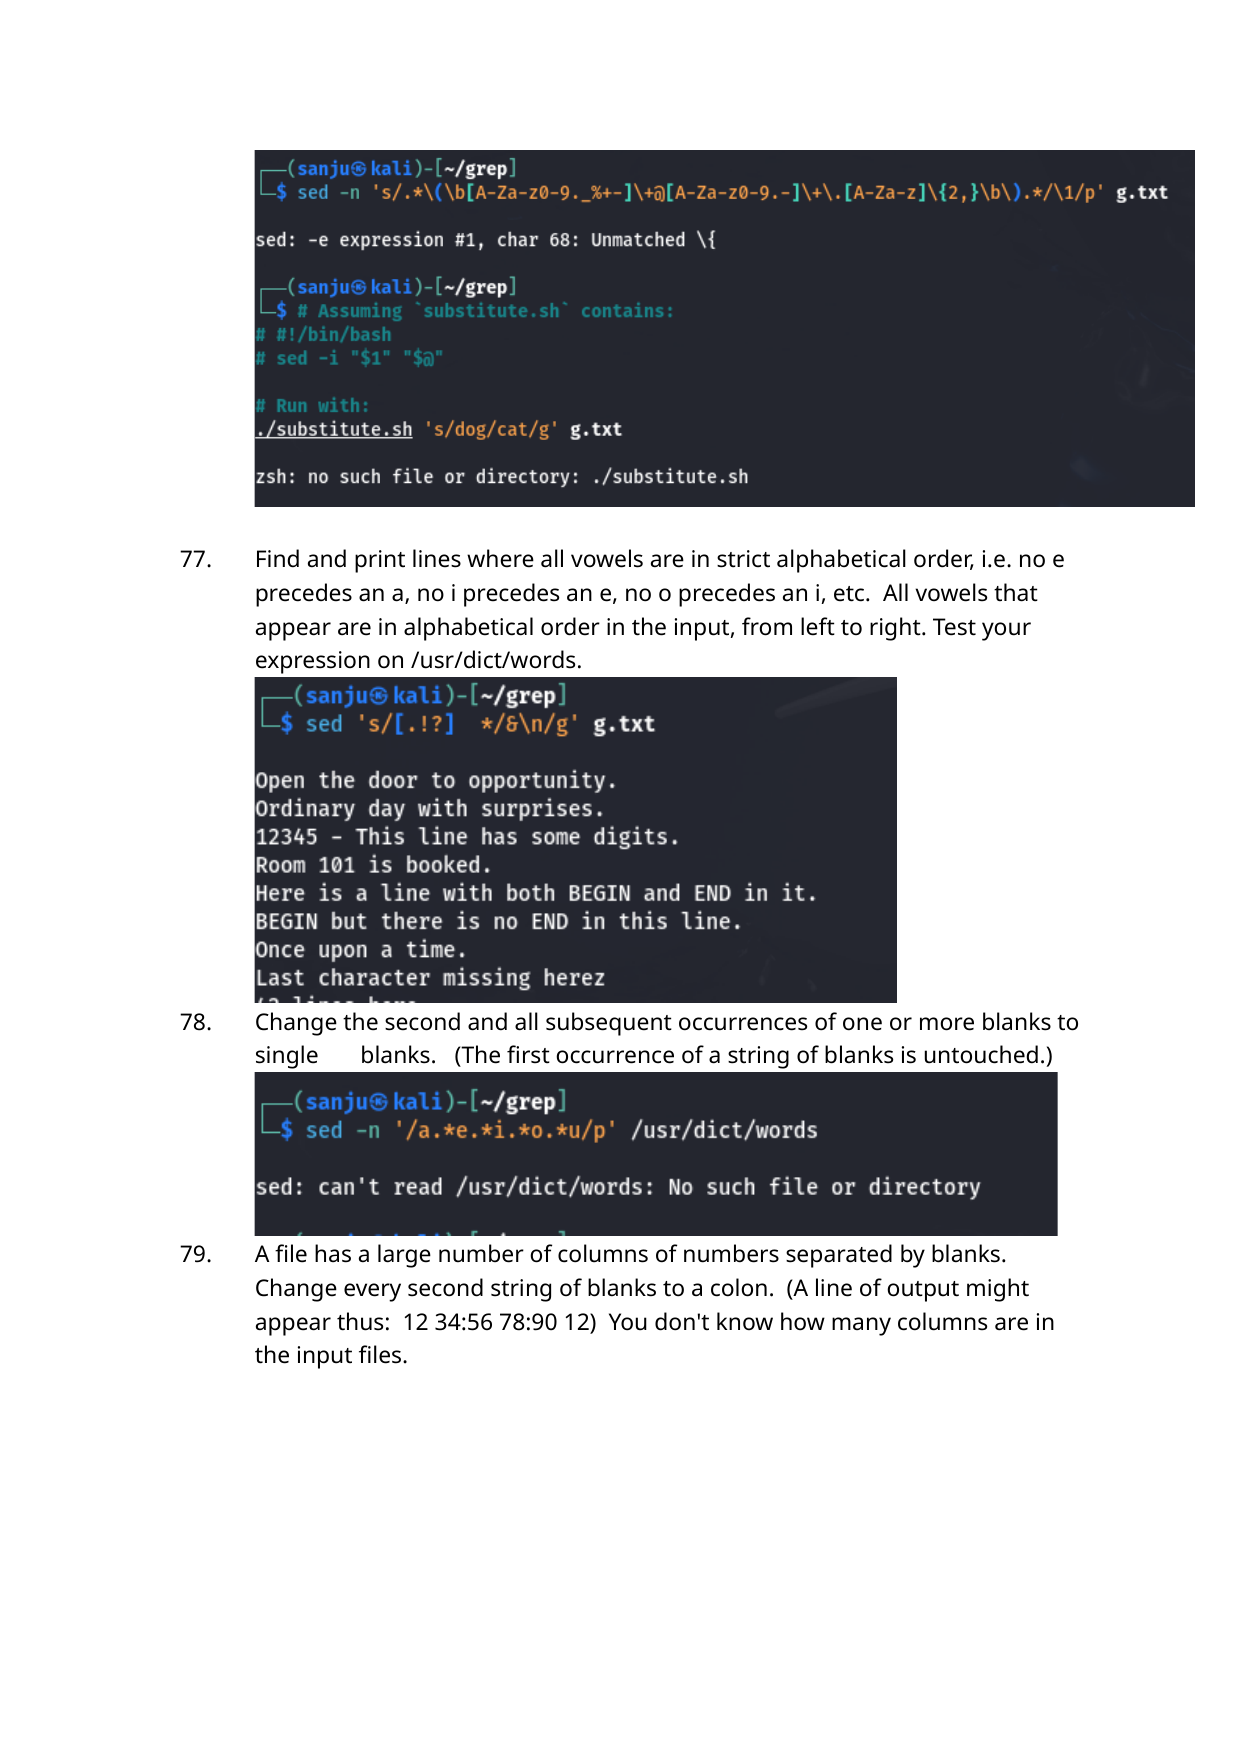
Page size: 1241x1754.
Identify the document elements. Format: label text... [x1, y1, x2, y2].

list Change the second and all subsequent occurrences of one or more blanks to single blanks. (The first occurrence of a string of blanks is untouched.) [179, 1005, 1090, 1070]
picture [254, 150, 1195, 507]
list A file has a large number of columns of numbers separated by blanks. Change every second string of blanks to a colon. (A line of output might appear thus: 12 34:56 78:90 12) You don't know how many columns are in the input files. [179, 1238, 1090, 1370]
list Find and print lines where all vowels are in strict alphabetical order, i.e. no e precedes an a, no i precedes an e, no o precedes an i, etc. All vowels that appear are in alphabetical order in the input, from left to right. Test your expression on /usr/dict/words. [179, 543, 1090, 675]
picture [254, 1072, 1058, 1236]
picture [254, 677, 897, 1003]
